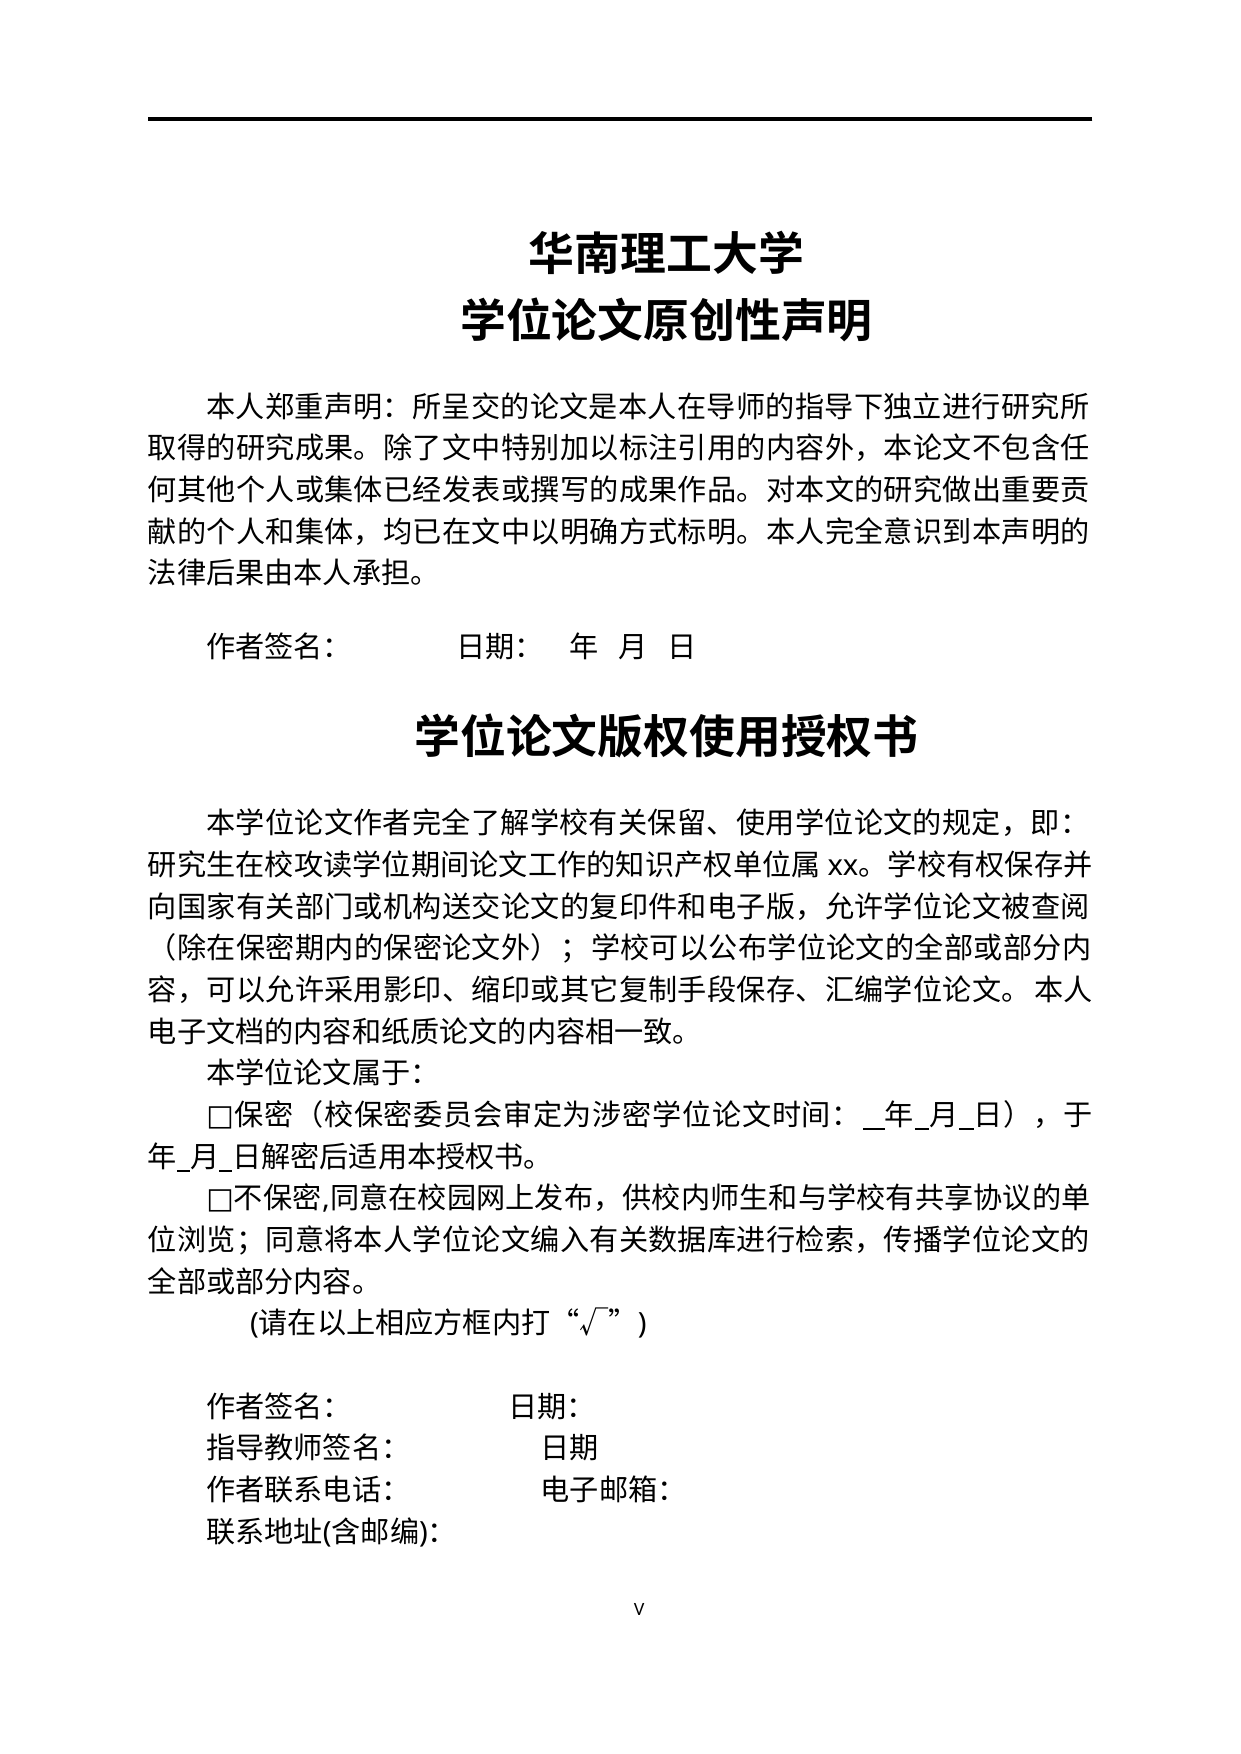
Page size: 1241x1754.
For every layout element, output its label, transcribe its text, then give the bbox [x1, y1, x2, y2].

text 华南理工大学 [148, 218, 1092, 284]
text 指导教师签名： 日期 [148, 1426, 1092, 1467]
text 本学位论文属于： [148, 1051, 1092, 1092]
text (请在以上相应方框内打“√”) [148, 1301, 1092, 1342]
text 学位论文版权使用授权书 [148, 701, 1092, 767]
text 本人郑重声明：所呈交的论文是本人在导师的指导下独立进行研究所取得的研究成果。除了文中特别加以标注引用的内容外，本论文不包含任何其他个人或集体已经发表或撰写的成果作品。对本文的研究做出重要贡献的个人和集体，均已在文中以明确方式标明。本人完全意识到本声明的法律后果由本人承担。 [148, 384, 1092, 592]
text 本学位论文作者完全了解学校有关保留、使用学位论文的规定，即：研究生在校攻读学位期间论文工作的知识产权单位属xx。学校有权保存并向国家有关部门或机构送交论文的复印件和电子版，允许学位论文被查阅（除在保密期内的保密论文外）；学校可以公布学位论文的全部或部分内容，可以允许采用影印、缩印或其它复制手段保存、汇编学位论文。本人电子文档的内容和纸质论文的内容相一致。 [148, 801, 1092, 1051]
text 作者联系电话： 电子邮箱： [148, 1467, 1092, 1509]
text □保密（校保密委员会审定为涉密学位论文时间： 年 月 日），于 年 月 日解密后适用本授权书。 [148, 1092, 1092, 1176]
text 联系地址(含邮编)： [148, 1509, 1092, 1551]
text □不保密,同意在校园网上发布，供校内师生和与学校有共享协议的单位浏览；同意将本人学位论文编入有关数据库进行检索，传播学位论文的全部或部分内容。 [148, 1176, 1092, 1301]
text 学位论文原创性声明 [148, 284, 1092, 350]
text 作者签名： 日期： [148, 1384, 1092, 1426]
text 作者签名： 日期： 年 月 日 [148, 617, 1092, 667]
